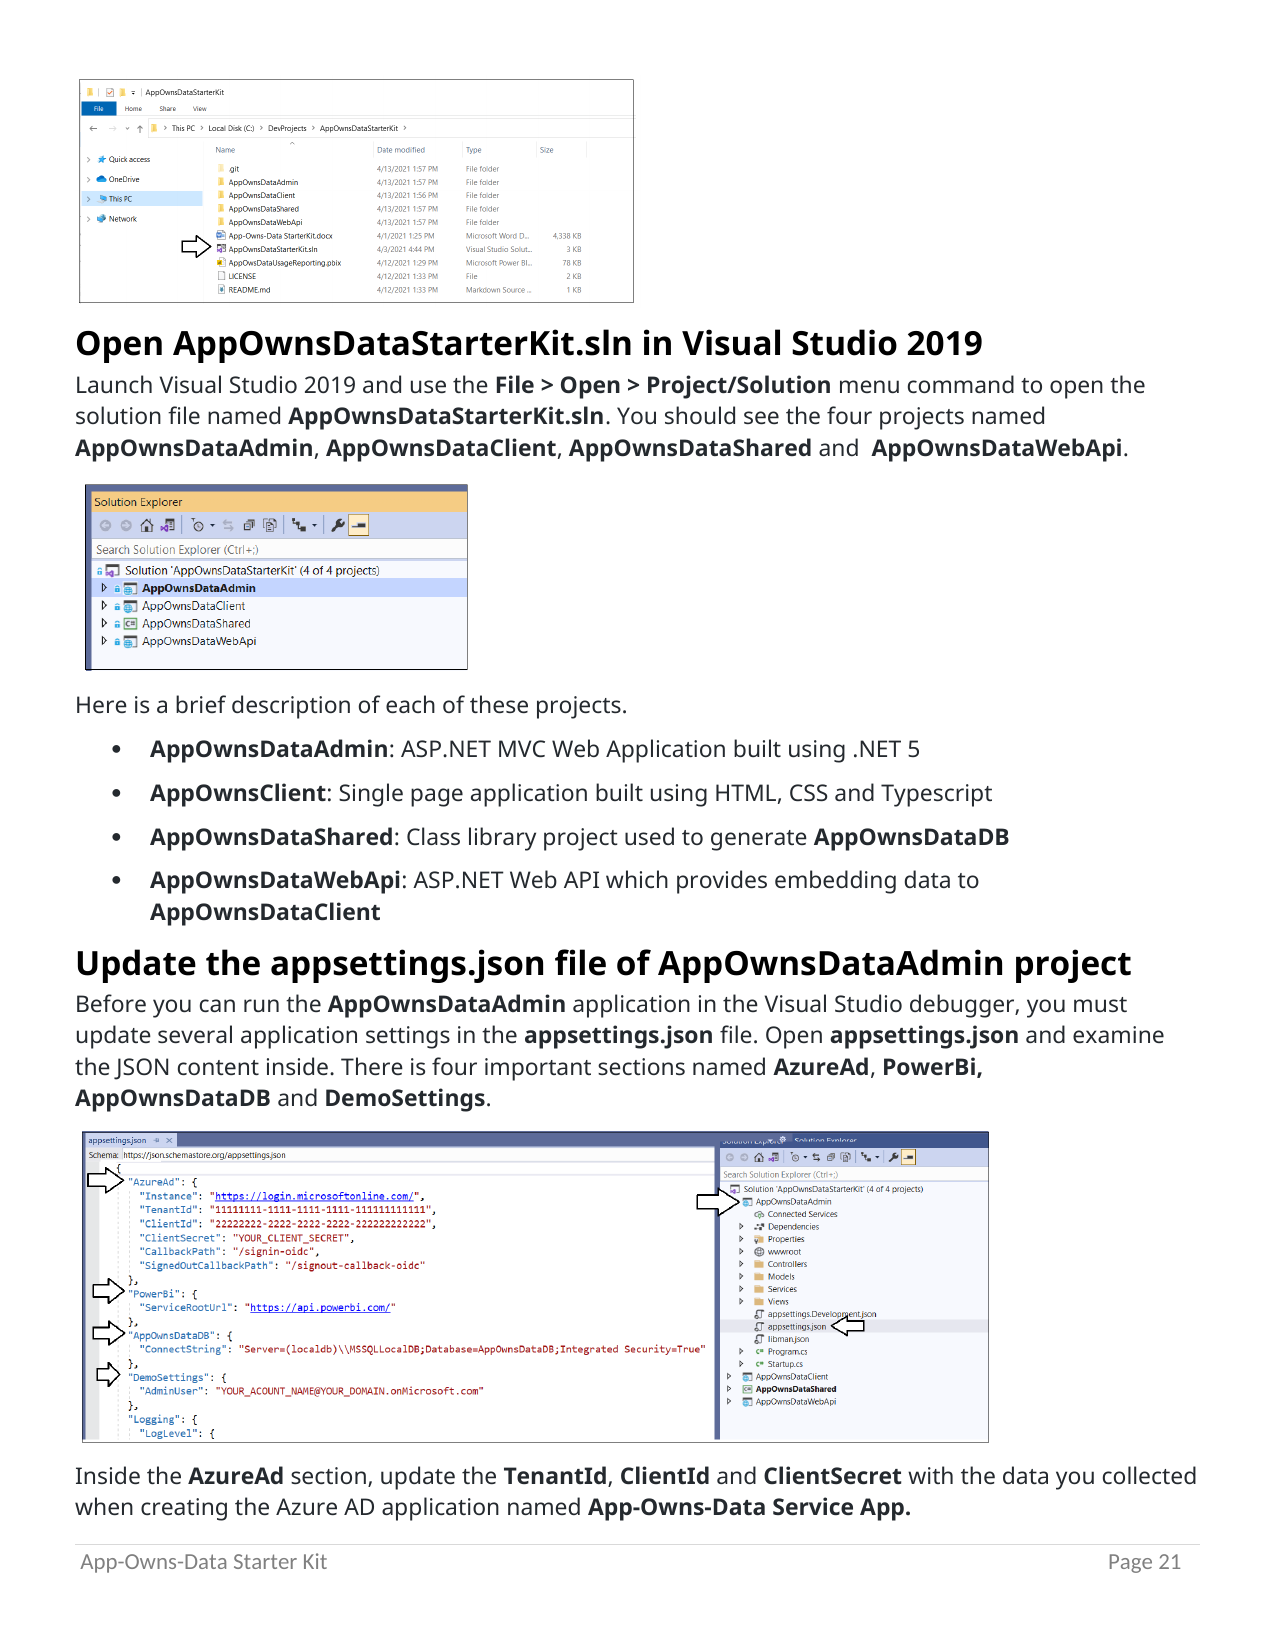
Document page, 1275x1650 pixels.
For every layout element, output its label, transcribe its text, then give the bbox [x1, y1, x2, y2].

list AppOwnsDataShared: Class library project used to generate AppOwnsDataDB [112, 821, 1200, 852]
text Here is a brief description of each of these projects. [75, 689, 1200, 721]
picture [75, 75, 641, 308]
subtitle Open AppOwnsDataStarterKit.sln in Visual Studio 2019 [75, 320, 1200, 366]
list AppOwnsDataAdmin: ASP.NET MVC Web Application built using .NET 5 [112, 733, 1200, 764]
text Before you can run the AppOwnsDataAdmin application in the Visual Studio debugger, you must update several application settings in the appsettings.json file. Open appsettings.json and examine the JSON content inside. There is four important sections named AzureAd, PowerBi, AppOwnsDataDB and DemoSettings. [75, 988, 1200, 1113]
text Launch Visual Studio 2019 and use the File > Open > Project/Solution menu command to open the solution file named AppOwnsDataStarterKit.sln. You should see the four projects named AppOwnsDataAdmin, AppOwnsDataClient, AppOwnsDataShared and AppOwnsDataWebApi. [75, 369, 1200, 463]
list AppOwnsDataWebApi: ASP.NET Web API which provides embedding data to AppOwnsDataClient [112, 864, 1200, 927]
subtitle Update the appsettings.json file of AppOwnsDataAdmin project [75, 939, 1200, 985]
text Inside the AzureAd section, update the TenantId, ClientId and ClientSecret with the data you collected when creating the Azure AD application named App-Owns-Data Service App. [75, 1460, 1200, 1522]
picture [75, 1125, 996, 1448]
picture [75, 475, 481, 677]
list AppOwnsClient: Single page application built using HTML, CSS and Typescript [112, 777, 1200, 808]
